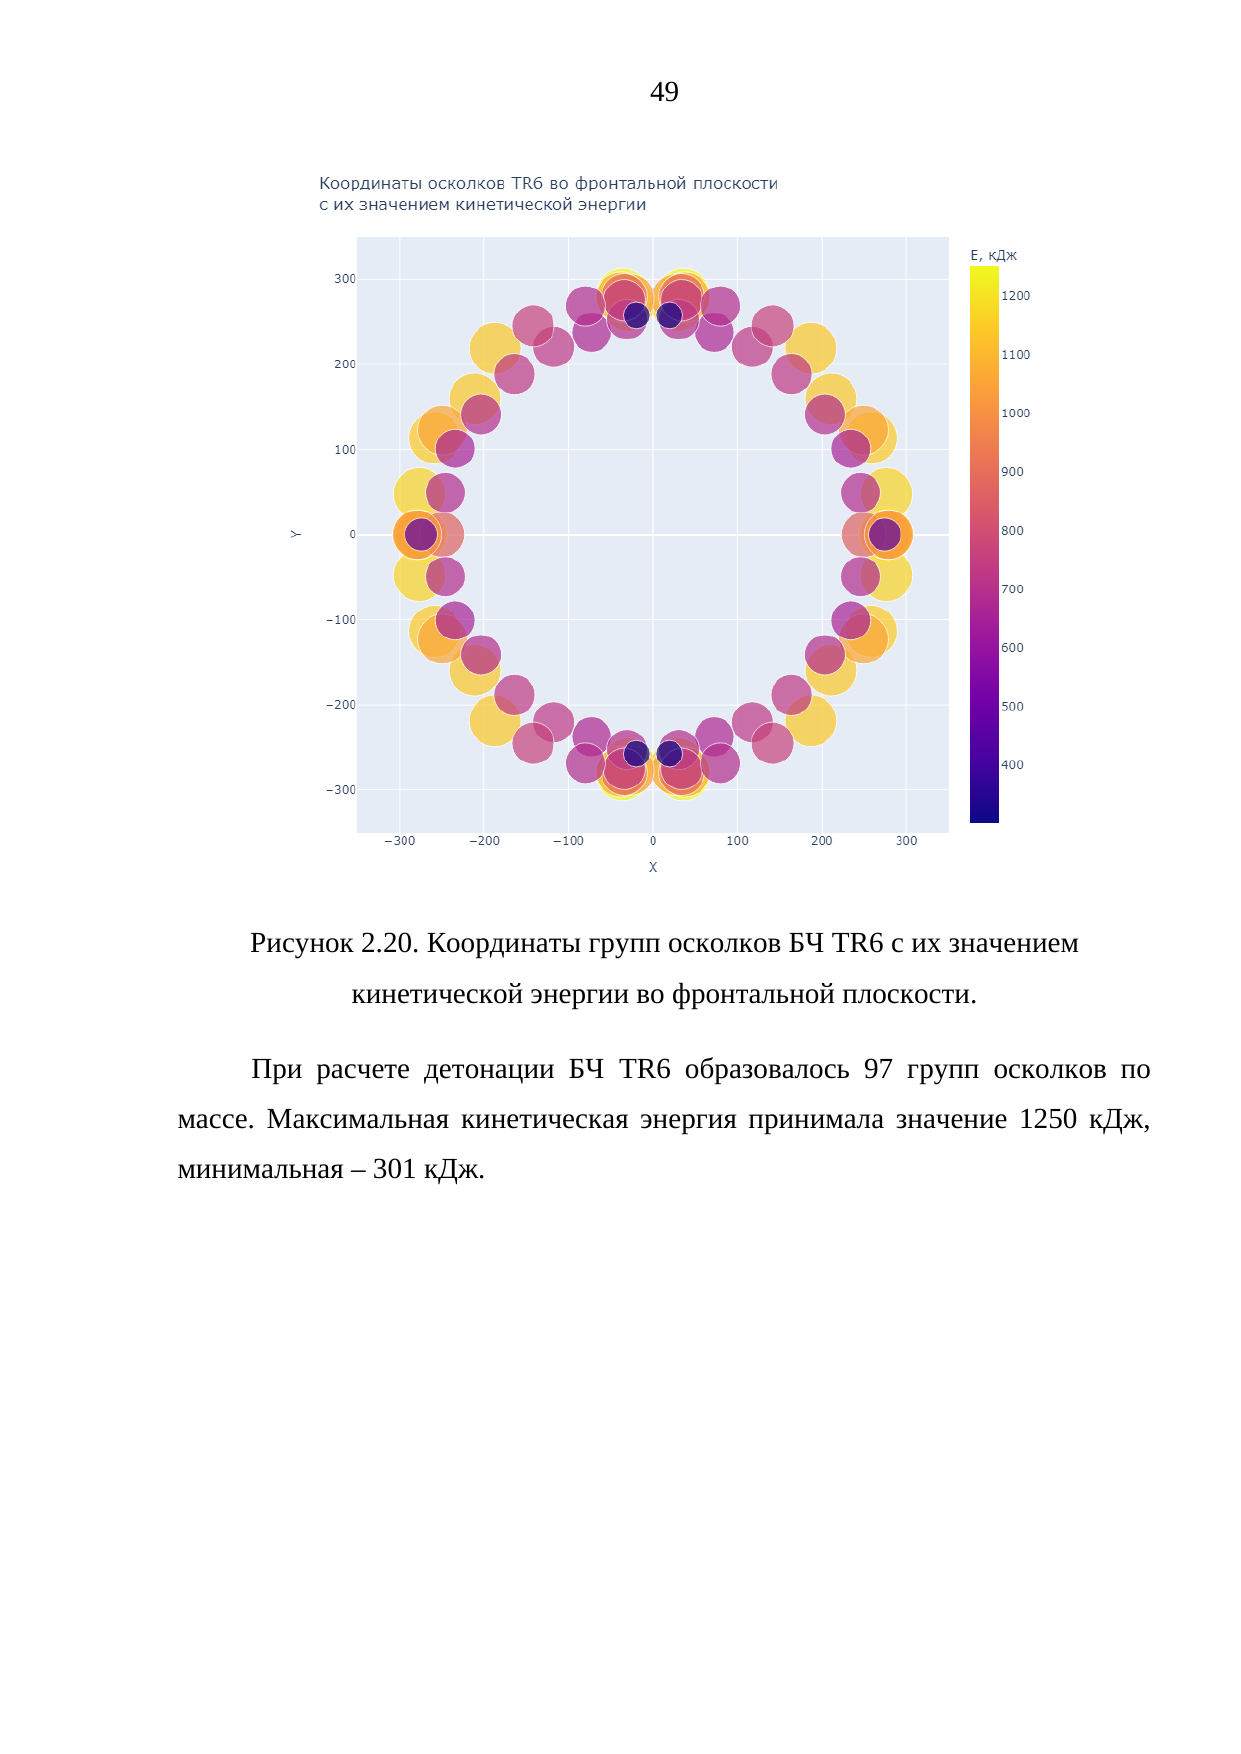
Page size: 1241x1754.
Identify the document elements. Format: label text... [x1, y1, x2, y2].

text Рисунок 2.20. Координаты групп осколков БЧ TR6 с их значением кинетической энергии во фронтальной плоскости. [177, 925, 1152, 1009]
picture [280, 141, 1049, 909]
text При расчете детонации БЧ TR6 образовалось 97 групп осколков по массе. Максимальная кинетическая энергия принимала значение 1250 кДж, минимальная – 301 кДж. [177, 1051, 1152, 1185]
